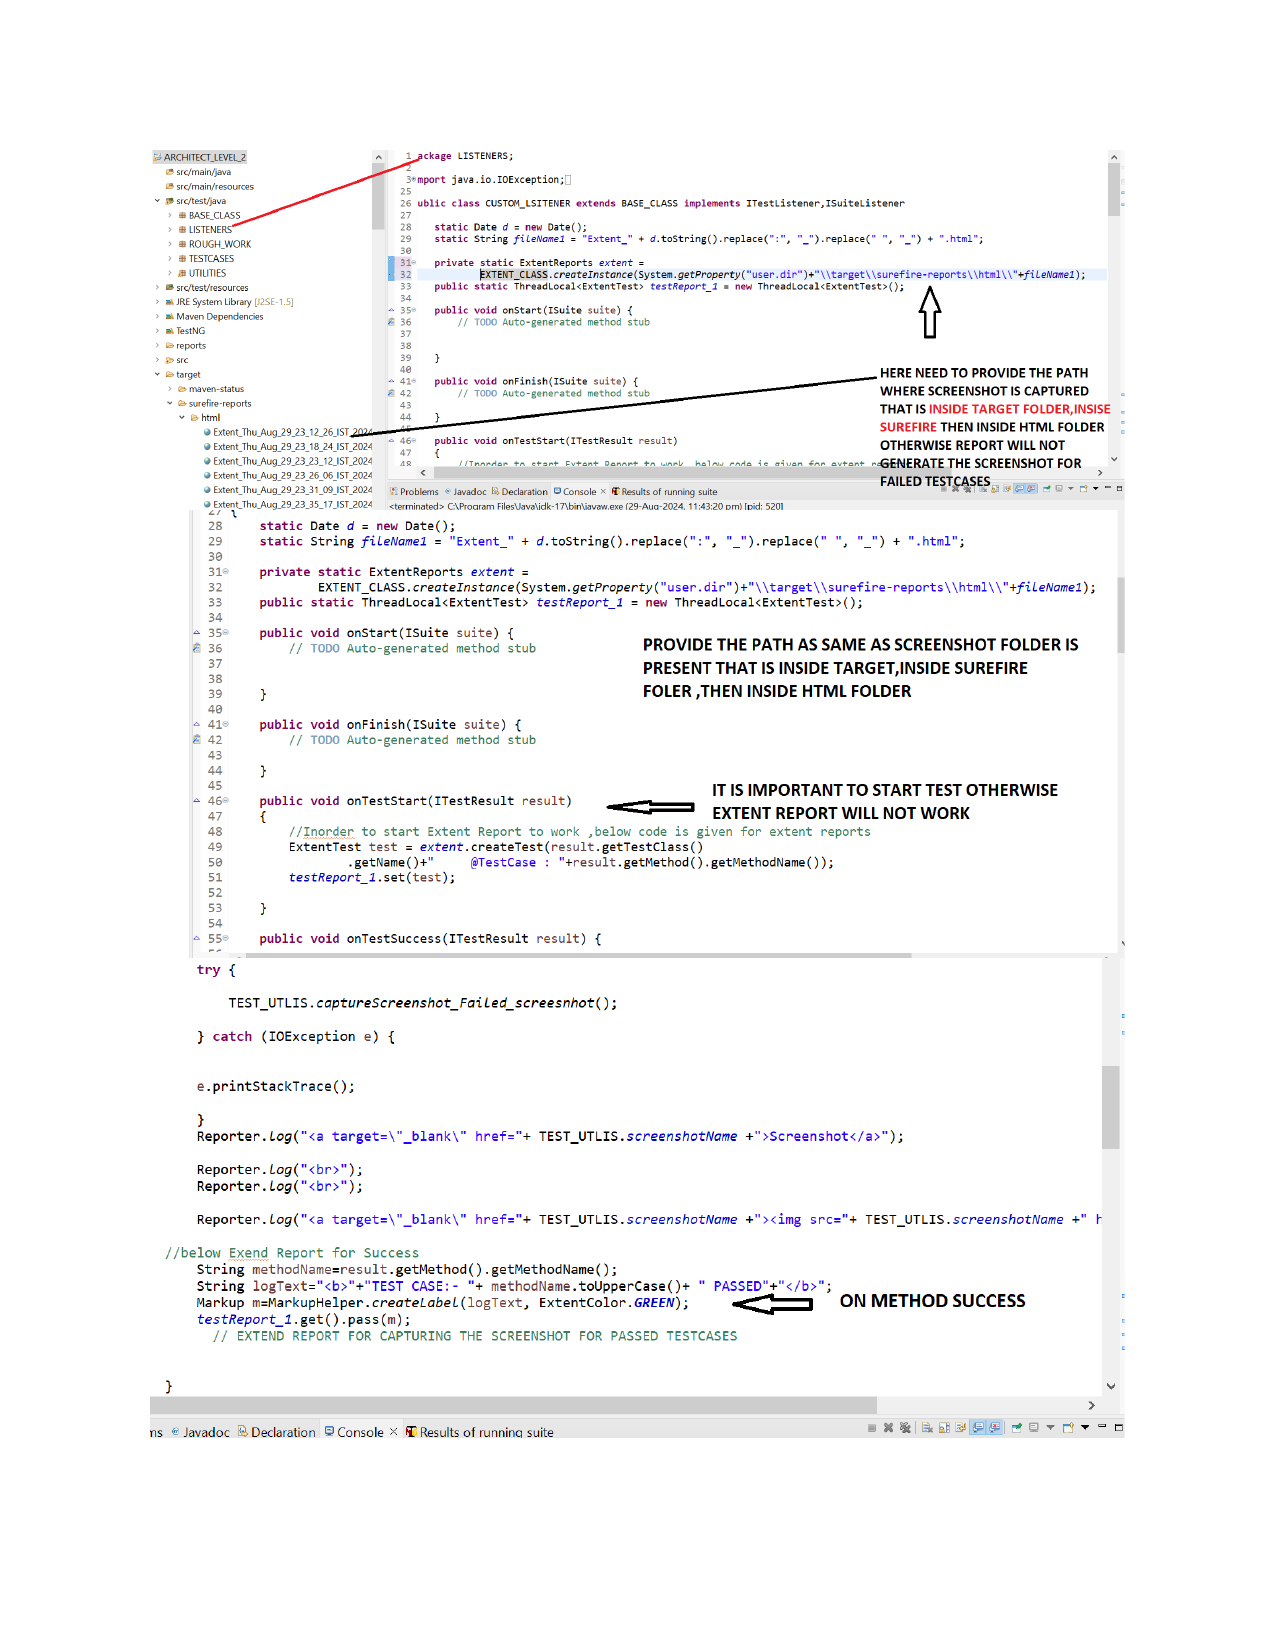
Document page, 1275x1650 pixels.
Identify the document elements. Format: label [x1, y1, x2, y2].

picture [150, 150, 1125, 1438]
